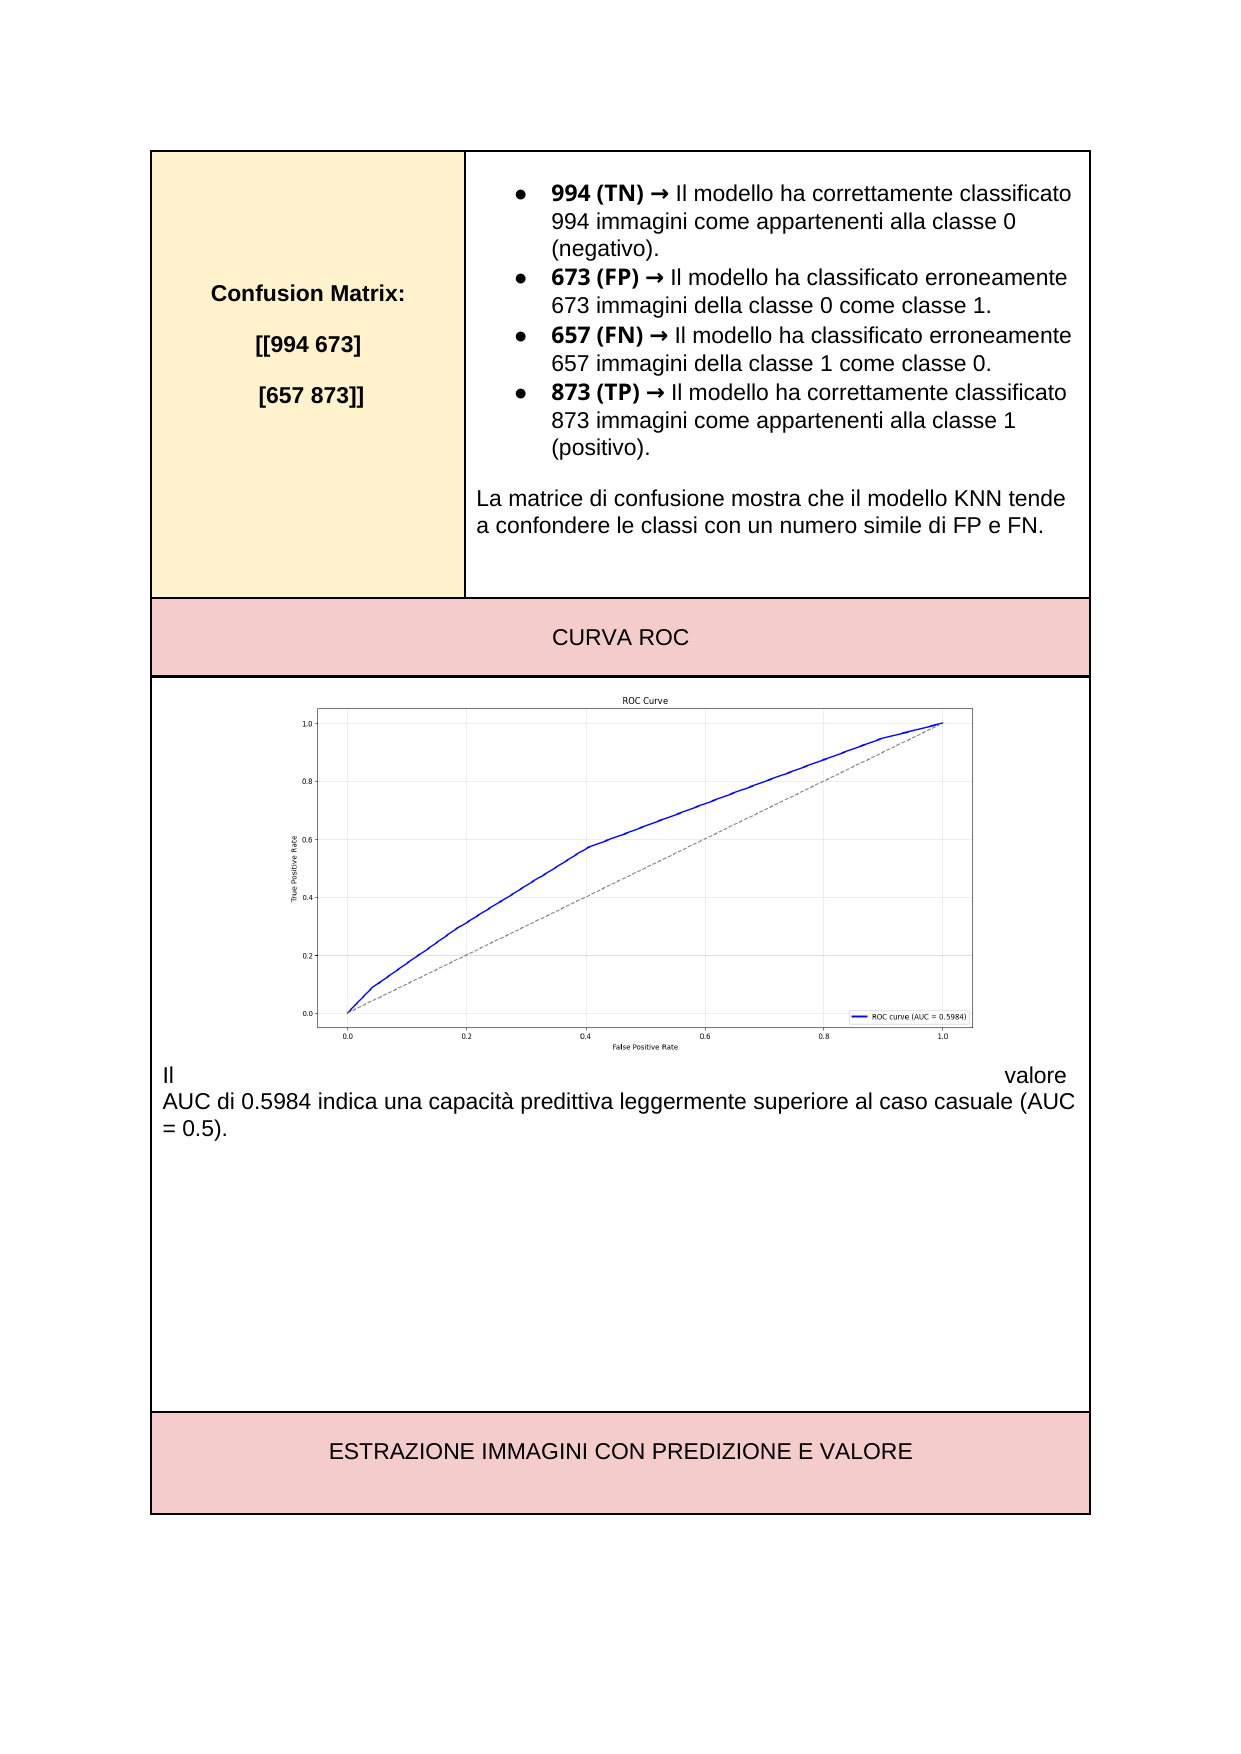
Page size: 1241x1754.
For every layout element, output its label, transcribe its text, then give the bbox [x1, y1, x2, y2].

table_cell 994 (TN) → Il modello ha correttamente classificato 994 immagini come appartenenti alla classe 0 (negativo). 673 (FP) → Il modello ha classificato erroneamente 673 immagini della classe 0 come classe 1. 657 (FN) → Il modello ha classificato erroneamente 657 immagini della classe 1 come classe 0. 873 (TP) → Il modello ha correttamente classificato 873 immagini come appartenenti alla classe 1 (positivo). La matrice di confusione mostra che il modello KNN tende a confondere le classi con un numero simile di FP e FN. [466, 152, 1089, 597]
table_cell Confusion Matrix: [[994 673] [657 873]] [152, 152, 464, 597]
table_cell Il valore AUC di 0.5984 indica una capacità predittiva leggermente superiore al caso casuale (AUC = 0.5). [152, 678, 1089, 1411]
table_cell CURVA ROC [152, 599, 1089, 675]
picture [257, 685, 986, 1064]
table_cell ESTRAZIONE IMMAGINI CON PREDIZIONE E VALORE [152, 1413, 1089, 1513]
